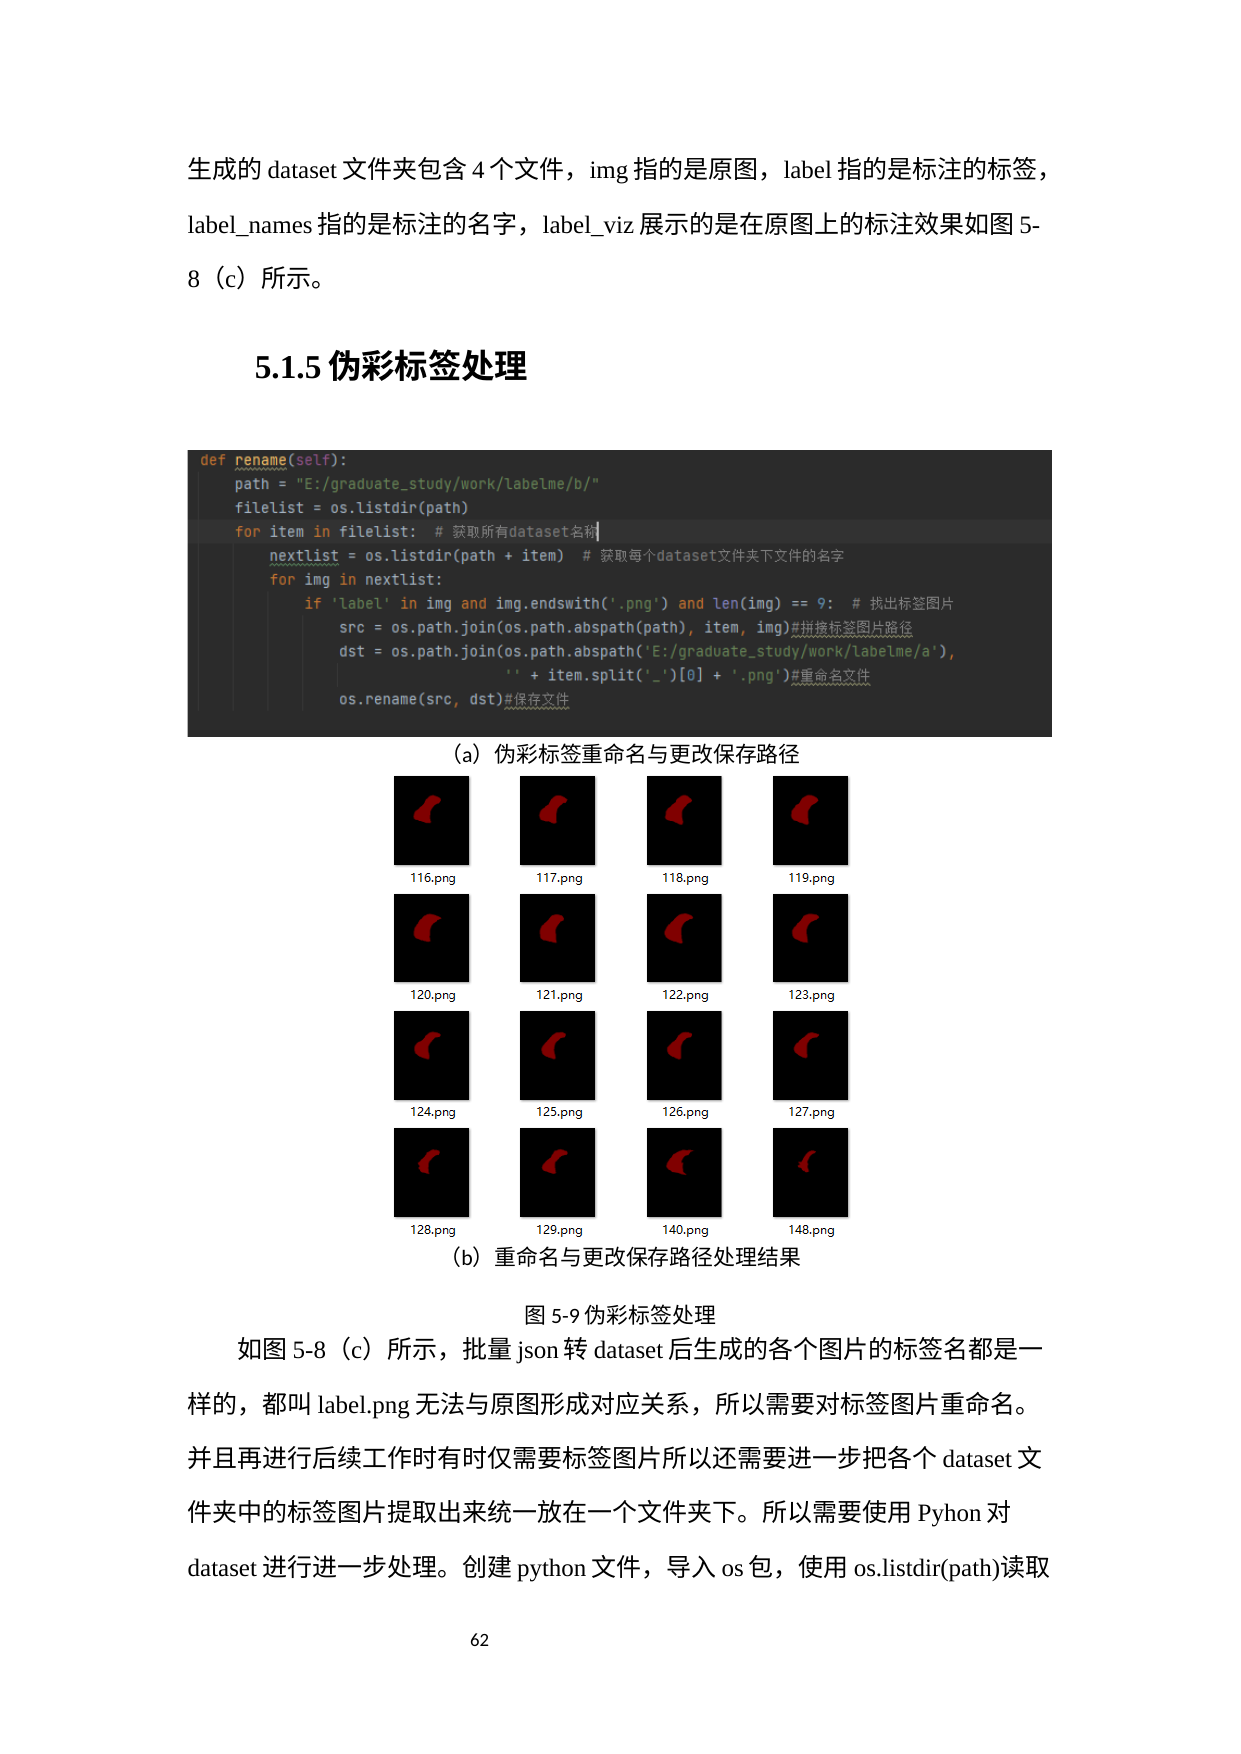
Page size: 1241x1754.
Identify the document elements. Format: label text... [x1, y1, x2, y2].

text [187, 1330, 1053, 1583]
picture [382, 768, 858, 1240]
list 伪彩标签重命名与更改保存路径 [187, 737, 1053, 768]
text 图5-9 伪彩标签处理 [187, 1298, 1053, 1330]
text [187, 150, 1053, 295]
subtitle 5.1.5伪彩标签处理 [187, 340, 1053, 388]
list 重命名与更改保存路径处理结果 [187, 1240, 1053, 1271]
picture [187, 450, 1052, 737]
